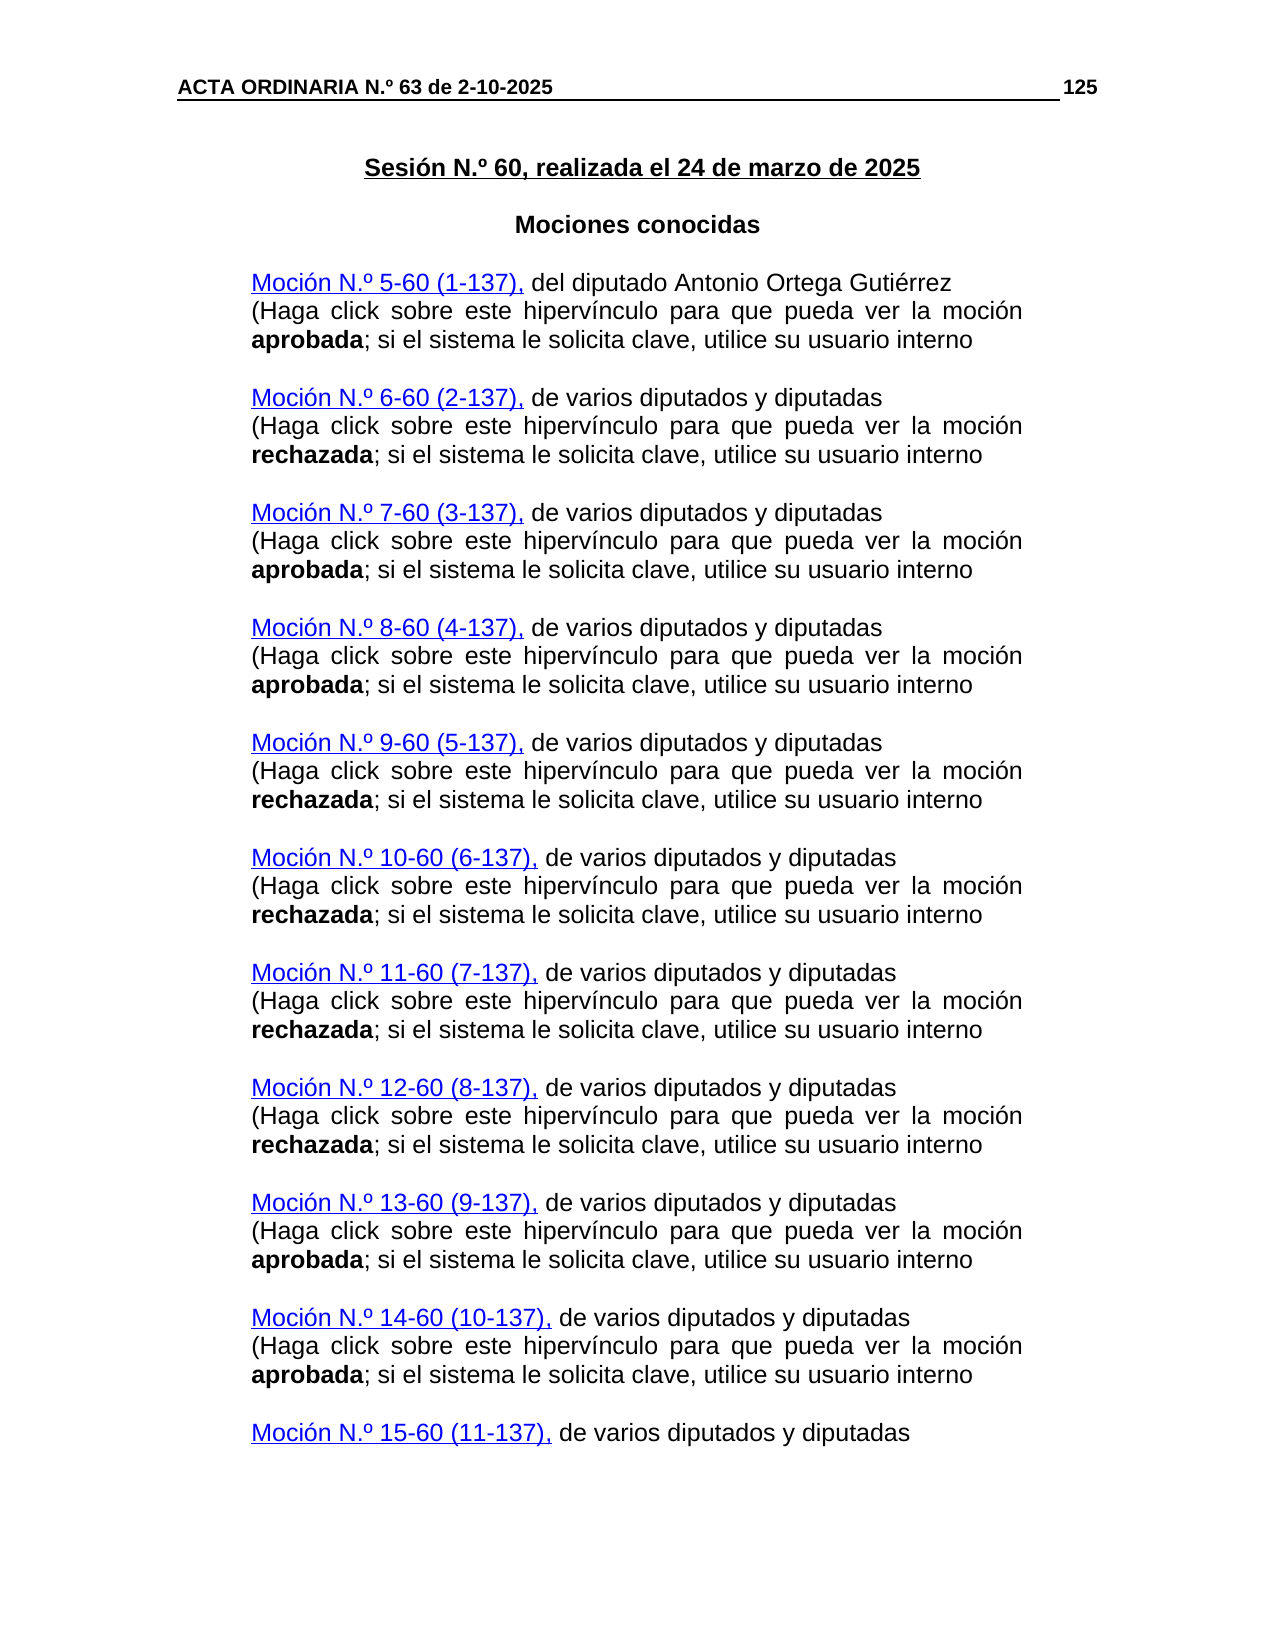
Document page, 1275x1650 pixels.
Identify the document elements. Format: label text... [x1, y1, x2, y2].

text Moción N.º 15-60 (11-137), de varios diputados y diputadas [251, 1418, 1024, 1446]
text Mociones conocidas [177, 210, 1098, 239]
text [251, 1331, 1024, 1389]
text (Haga click sobre este hipervínculo para que pueda ver la moción aprobada; si el sistema le solicita clave, utilice su usuario interno [251, 296, 1024, 354]
text Moción N.º 8-60 (4-137), de varios diputados y diputadas [251, 613, 1024, 641]
text Moción N.º 7-60 (3-137), de varios diputados y diputadas [251, 498, 1024, 526]
text (Haga click sobre este hipervínculo para que pueda ver la moción aprobada; si el sistema le solicita clave, utilice su usuario interno [251, 1216, 1024, 1274]
text Moción N.º 9-60 (5-137), de varios diputados y diputadas [251, 728, 1024, 756]
text (Haga click sobre este hipervínculo para que pueda ver la moción rechazada; si el sistema le solicita clave, utilice su usuario interno [251, 756, 1024, 814]
text Moción N.º 10-60 (6-137), de varios diputados y diputadas [251, 843, 1024, 871]
text (Haga click sobre este hipervínculo para que pueda ver la moción aprobada; si el sistema le solicita clave, utilice su usuario interno [251, 526, 1024, 584]
text (Haga click sobre este hipervínculo para que pueda ver la moción rechazada; si el sistema le solicita clave, utilice su usuario interno [251, 871, 1024, 929]
text (Haga click sobre este hipervínculo para que pueda ver la moción aprobada; si el sistema le solicita clave, utilice su usuario interno [251, 641, 1024, 699]
text Moción N.º 14-60 (10-137), de varios diputados y diputadas [251, 1303, 1024, 1331]
text Moción N.º 12-60 (8-137), de varios diputados y diputadas [251, 1073, 1024, 1101]
text Moción N.º 13-60 (9-137), de varios diputados y diputadas [251, 1188, 1024, 1216]
text (Haga click sobre este hipervínculo para que pueda ver la moción rechazada; si el sistema le solicita clave, utilice su usuario interno [251, 986, 1024, 1044]
text Moción N.º 5-60 (1-137), del diputado Antonio Ortega Gutiérrez [251, 268, 1024, 296]
text (Haga click sobre este hipervínculo para que pueda ver la moción rechazada; si el sistema le solicita clave, utilice su usuario interno [251, 1101, 1024, 1159]
text Sesión N.º 60, realizada el 24 de marzo de 2025 [177, 153, 1107, 181]
text Moción N.º 11-60 (7-137), de varios diputados y diputadas [251, 958, 1024, 986]
text (Haga click sobre este hipervínculo para que pueda ver la moción rechazada; si el sistema le solicita clave, utilice su usuario interno [251, 411, 1024, 469]
text Moción N.º 6-60 (2-137), de varios diputados y diputadas [251, 383, 1024, 411]
